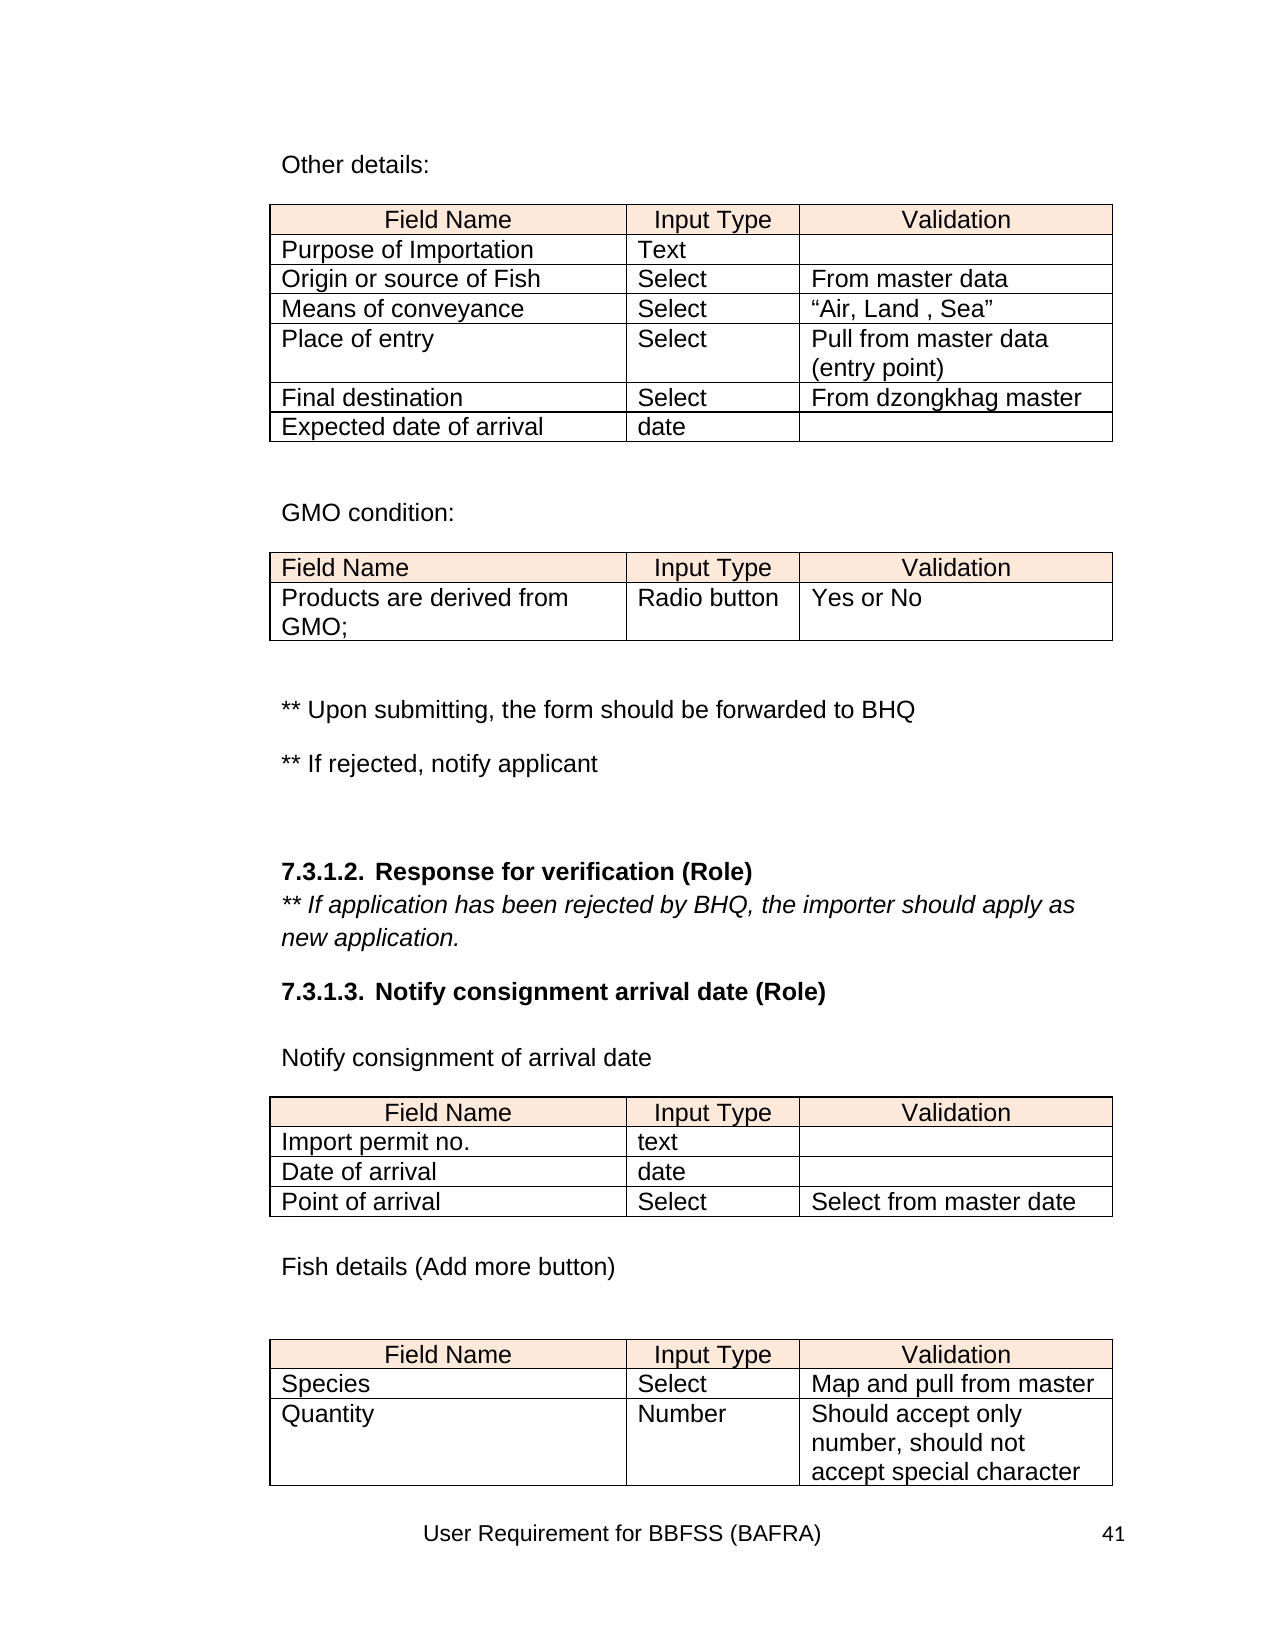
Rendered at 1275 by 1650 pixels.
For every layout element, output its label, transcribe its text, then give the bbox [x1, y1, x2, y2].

table_cell Select [627, 1369, 799, 1398]
table_cell Radio button [627, 583, 799, 640]
list Fish details (Add more button) [281, 1252, 1125, 1280]
table_cell [800, 413, 1112, 441]
list Notify consignment of arrival date [281, 1043, 1125, 1071]
table_cell Number [627, 1399, 799, 1485]
table_header Validation [800, 1340, 1112, 1368]
table_cell Select [627, 1187, 799, 1216]
table_cell “Air, Land , Sea” [800, 294, 1112, 323]
text ** Upon submitting, the form should be forwarded to BHQ [281, 695, 1125, 724]
table_header Input Type [627, 1098, 799, 1126]
table_cell Purpose of Importation [271, 235, 626, 263]
table_cell [800, 1157, 1112, 1186]
table_cell Select [627, 324, 799, 382]
table_cell Date of arrival [271, 1157, 626, 1186]
text Other details: [206, 150, 1125, 179]
table_cell [800, 1127, 1112, 1156]
table_cell Pull from master data (entry point) [800, 324, 1112, 382]
table_header Field Name [271, 553, 626, 582]
table_header Validation [800, 553, 1112, 582]
table_cell Text [627, 235, 799, 263]
text ** If rejected, notify applicant [281, 749, 1125, 778]
text GMO condition: [281, 498, 1125, 527]
table_cell From dzongkhag master [800, 383, 1112, 411]
table_cell Final destination [271, 383, 626, 411]
table_header Validation [800, 1098, 1112, 1126]
table_cell Map and pull from master [800, 1369, 1112, 1398]
table_cell Select [627, 294, 799, 323]
table_cell Place of entry [271, 324, 626, 382]
subtitle Notify consignment arrival date (Role) [281, 977, 1125, 1005]
table_cell text [627, 1127, 799, 1156]
table_header Validation [800, 205, 1112, 234]
table_cell Products are derived from GMO; [271, 583, 626, 640]
table_header Input Type [627, 553, 799, 582]
table_cell Select from master date [800, 1187, 1112, 1216]
table_cell Quantity [271, 1399, 626, 1485]
subtitle Response for verification (Role) [281, 857, 1125, 885]
text ** If application has been rejected by BHQ, the importer should apply as new application. [281, 890, 1125, 951]
table_cell Import permit no. [271, 1127, 626, 1156]
table_header Field Name [271, 1098, 626, 1126]
table_cell date [627, 413, 799, 441]
table_cell Select [627, 265, 799, 293]
table_cell Should accept only number, should not accept special character [800, 1399, 1112, 1485]
table_cell Expected date of arrival [271, 413, 626, 441]
table_cell From master data [800, 265, 1112, 293]
table_header Field Name [271, 1340, 626, 1368]
table_cell Point of arrival [271, 1187, 626, 1216]
table_cell Yes or No [800, 583, 1112, 640]
table_cell Species [271, 1369, 626, 1398]
table_header Input Type [627, 205, 799, 234]
table_cell Origin or source of Fish [271, 265, 626, 293]
table_header Field Name [271, 205, 626, 234]
table_cell Means of conveyance [271, 294, 626, 323]
table_cell date [627, 1157, 799, 1186]
table_cell [800, 235, 1112, 263]
table_header Input Type [627, 1340, 799, 1368]
table_cell Select [627, 383, 799, 411]
